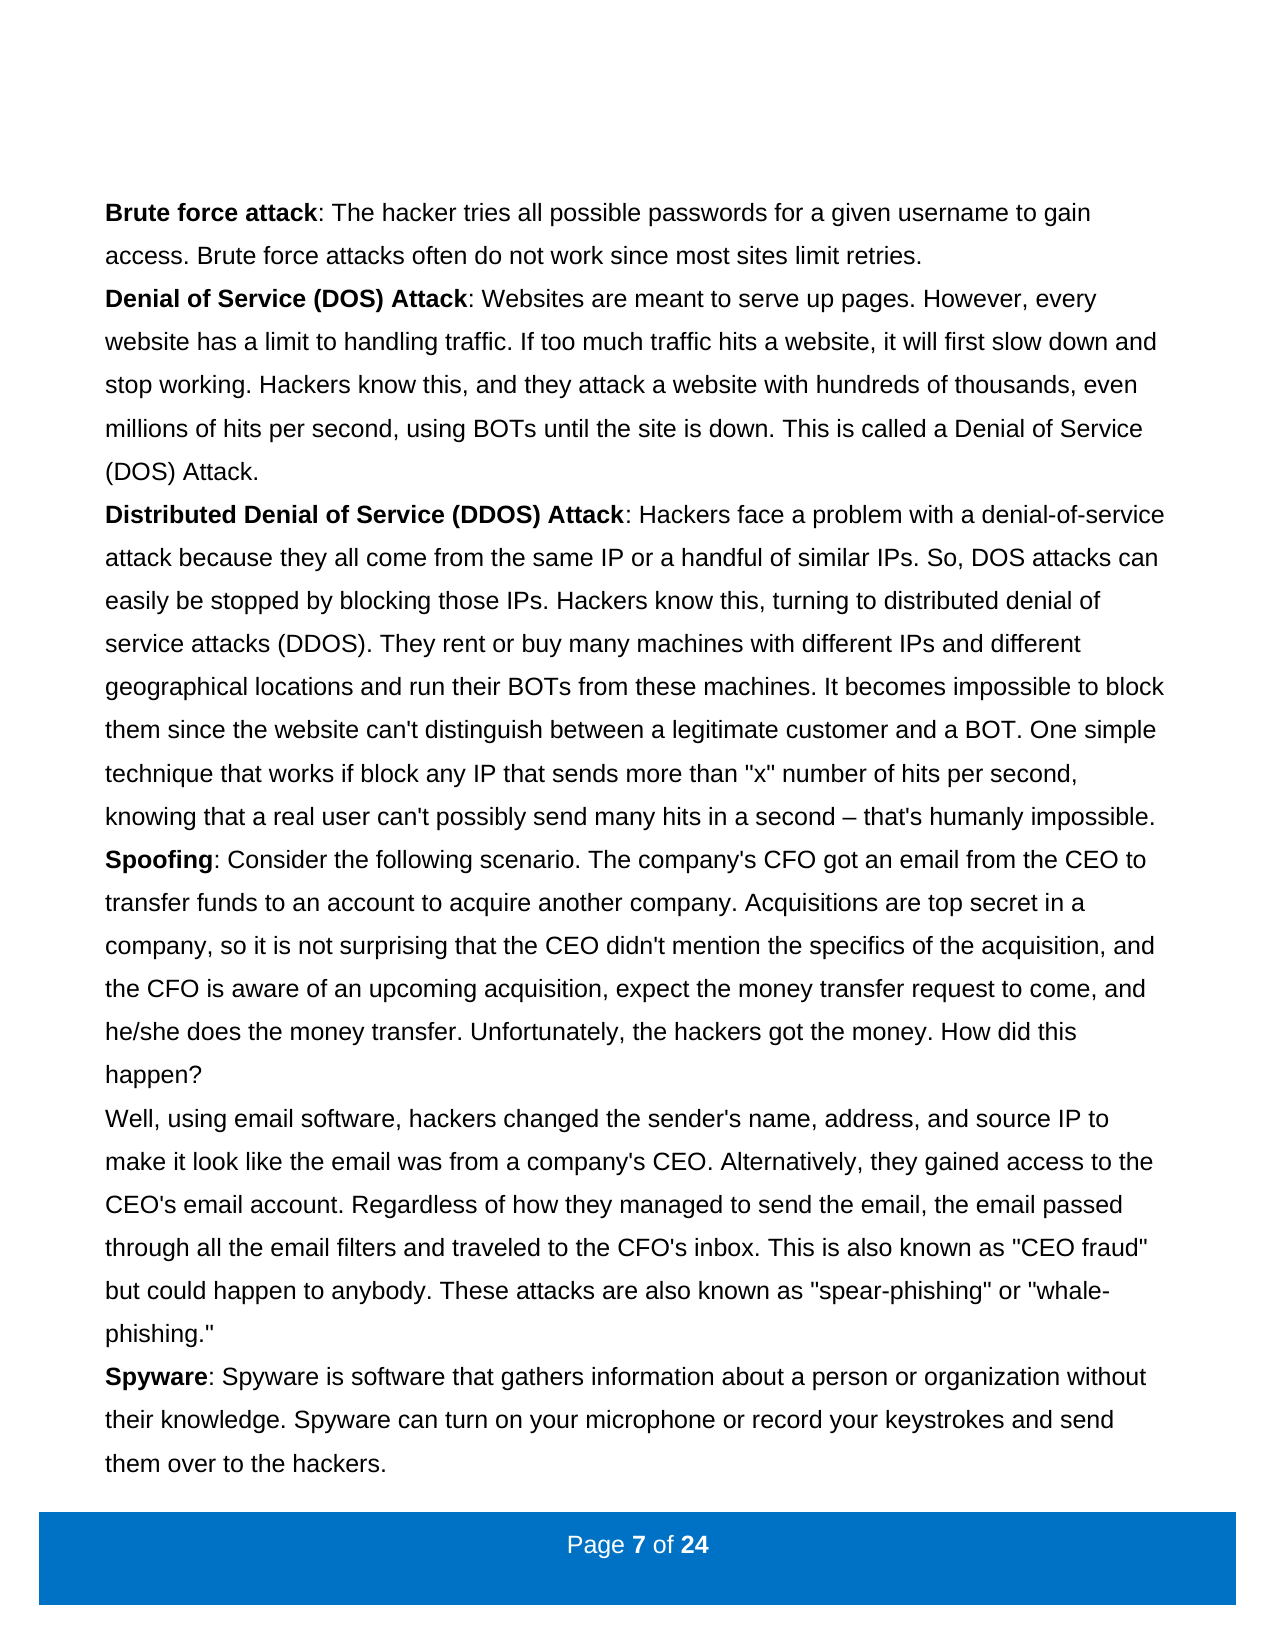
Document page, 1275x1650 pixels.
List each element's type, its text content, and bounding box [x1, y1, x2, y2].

text Brute force attack: The hacker tries all possible passwords for a given username to gain access. Brute force attacks often do not work since most sites limit retries. [105, 198, 1170, 270]
text Well, using email software, hackers changed the sender's name, address, and source IP to make it look like the email was from a company's CEO. Alternatively, they gained access to the CEO's email account. Regardless of how they managed to send the email, the email passed through all the email filters and traveled to the CFO's inbox. This is also known as "CEO fraud" but could happen to anybody. These attacks are also known as "spear-phishing" or "whale-phishing." [105, 1104, 1170, 1348]
text Denial of Service (DOS) Attack: Websites are meant to serve up pages. However, every website has a limit to handling traffic. If too much traffic hits a website, it will first slow down and stop working. Hackers know this, and they attack a website with hundreds of thousands, even millions of hits per second, using BOTs until the site is down. This is called a Denial of Service (DOS) Attack. [105, 284, 1170, 486]
text Spoofing: Consider the following scenario. The company's CFO got an email from the CEO to transfer funds to an account to acquire another company. Acquisitions are top secret in a company, so it is not surprising that the CEO didn't mention the specifics of the acquisition, and the CFO is aware of an upcoming acquisition, expect the money transfer request to come, and he/she does the money transfer. Unfortunately, the hackers got the money. How did this happen? [105, 845, 1170, 1089]
text Distributed Denial of Service (DDOS) Attack: Hackers face a problem with a denial-of-service attack because they all come from the same IP or a handful of similar IPs. So, DOS attacks can easily be stopped by blocking those IPs. Hackers know this, turning to distributed denial of service attacks (DDOS). They rent or buy many machines with different IPs and different geographical locations and run their BOTs from these machines. It becomes impossible to block them since the website can't distinguish between a legitimate customer and a BOT. One simple technique that works if block any IP that sends more than "x" number of hits per second, knowing that a real user can't possibly send many hits in a second – that's humanly impossible. [105, 500, 1170, 831]
text Spyware: Spyware is software that gathers information about a person or organization without their knowledge. Spyware can turn on your microphone or record your keystrokes and send them over to the hackers. [105, 1362, 1170, 1477]
